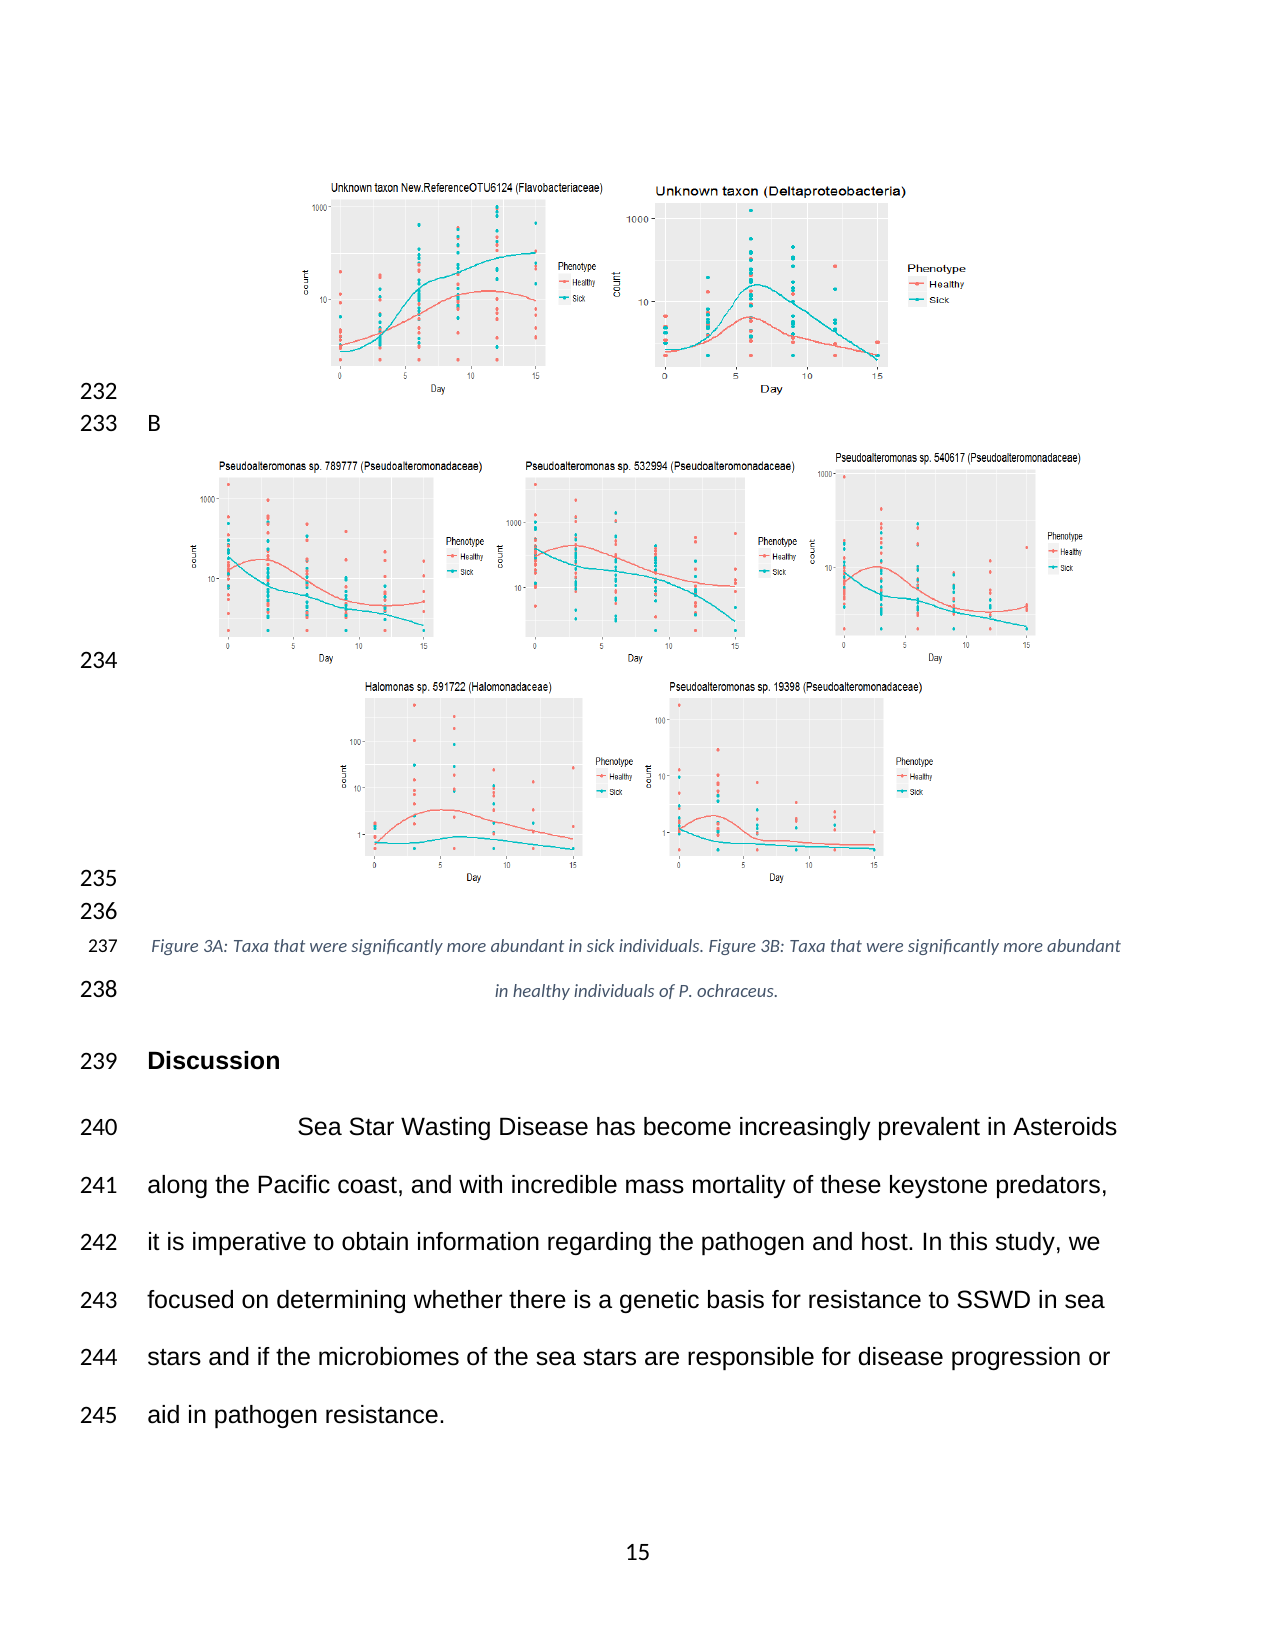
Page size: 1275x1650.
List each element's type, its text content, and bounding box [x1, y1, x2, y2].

text Sea Star Wasting Disease has become increasingly prevalent in Asteroids along the Pacific coast, and with incredible mass mortality of these keystone predators, it is imperative to obtain information regarding the pathogen and host. In this study, we focused on determining whether there is a genetic basis for resistance to SSWD in sea stars and if the microbiomes of the sea stars are responsible for disease progression or aid in pathogen resistance. [147, 1112, 1128, 1428]
picture [297, 177, 978, 399]
picture [335, 676, 940, 887]
text Figure 3A: Taxa that were significantly more abundant in sick individuals. Figure 3B: Taxa that were significantly more abundant in healthy individuals of P. ochraceus. [147, 934, 1128, 1002]
picture [185, 446, 1090, 668]
text B [147, 407, 1128, 438]
text Discussion [147, 1046, 1128, 1075]
